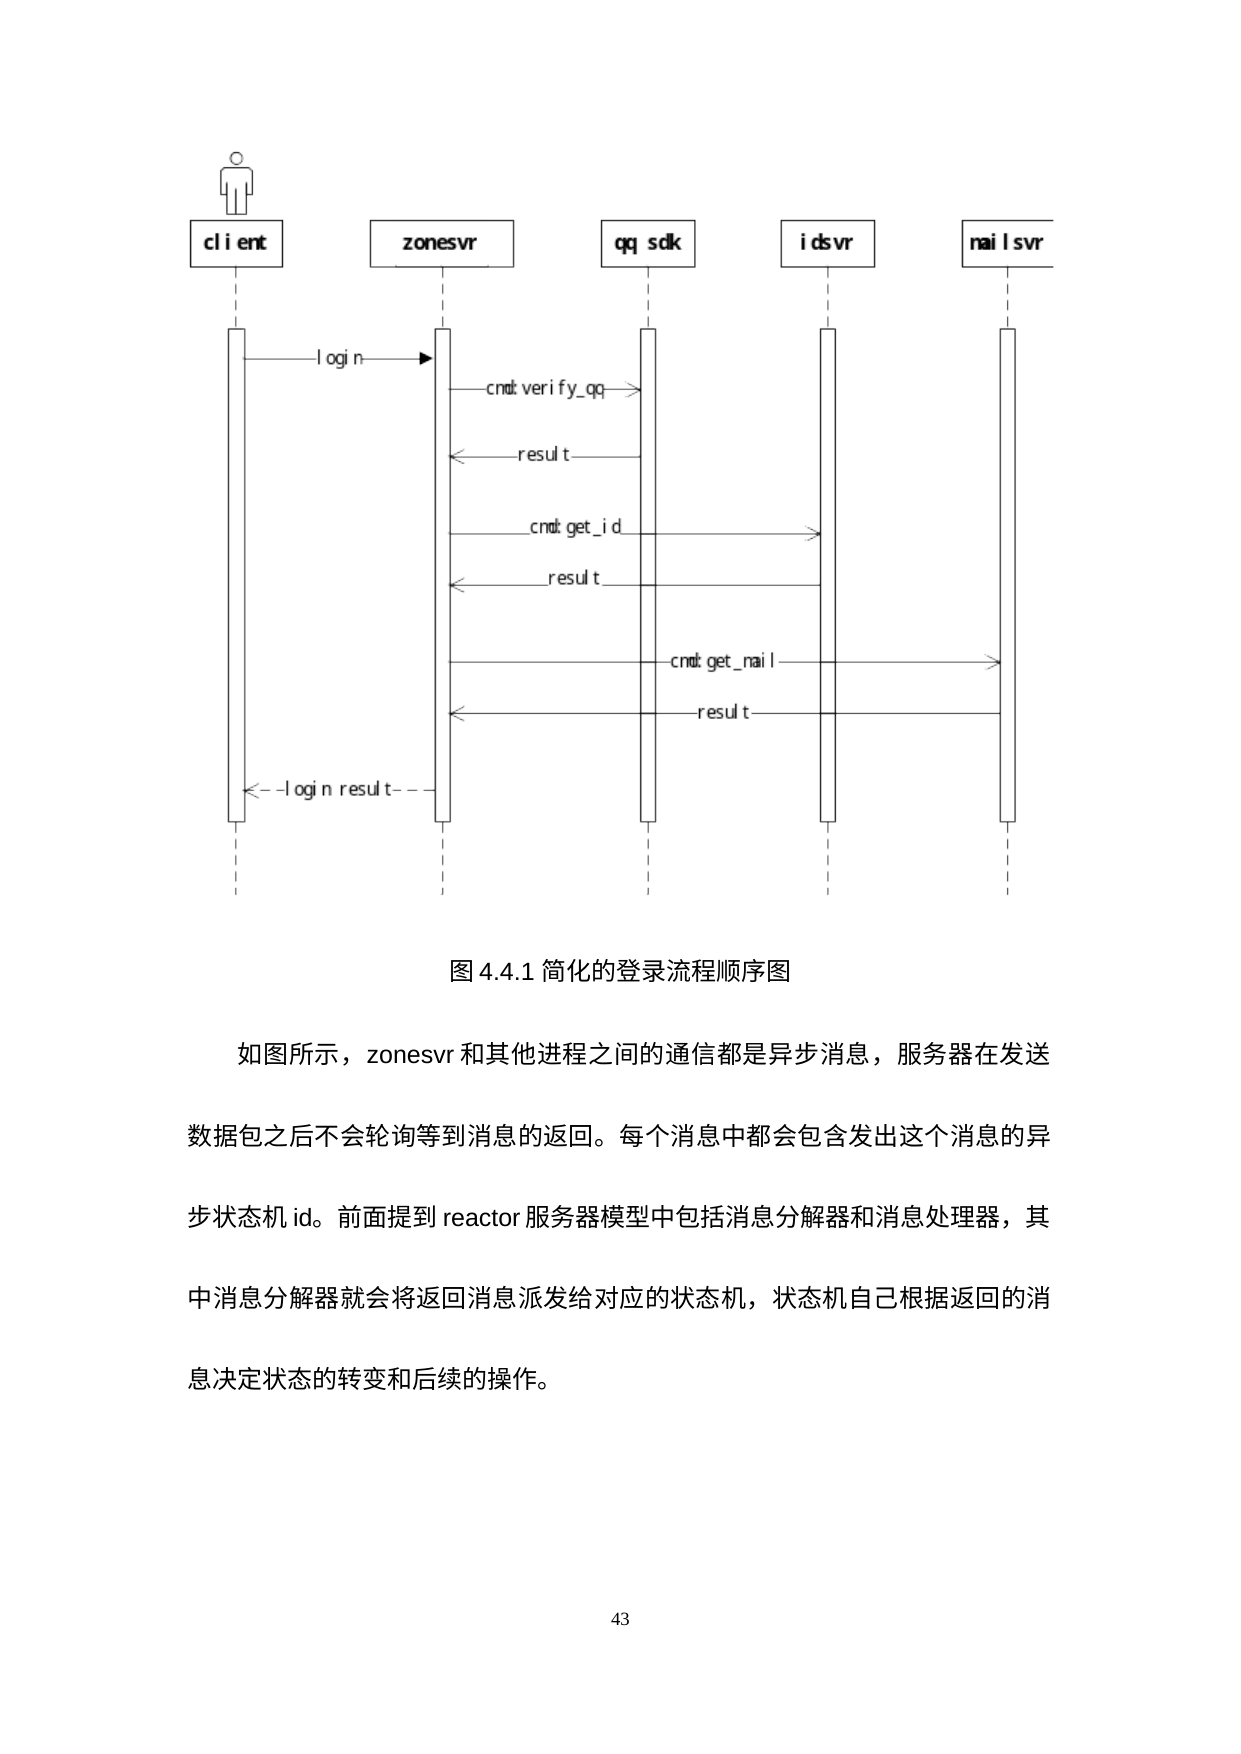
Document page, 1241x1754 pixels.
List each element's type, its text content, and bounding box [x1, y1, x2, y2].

text 图4.4.1 简化的登录流程顺序图 [187, 937, 1053, 1002]
text 如图所示，zonesvr和其他进程之间的通信都是异步消息，服务器在发送数据包之后不会轮询等到消息的返回。每个消息中都会包含发出这个消息的异步状态机id。前面提到reactor服务器模型中包括消息分解器和消息处理器，其中消息分解器就会将返回消息派发给对应的状态机，状态机自己根据返回的消息决定状态的转变和后续的操作。 [187, 1020, 1053, 1410]
